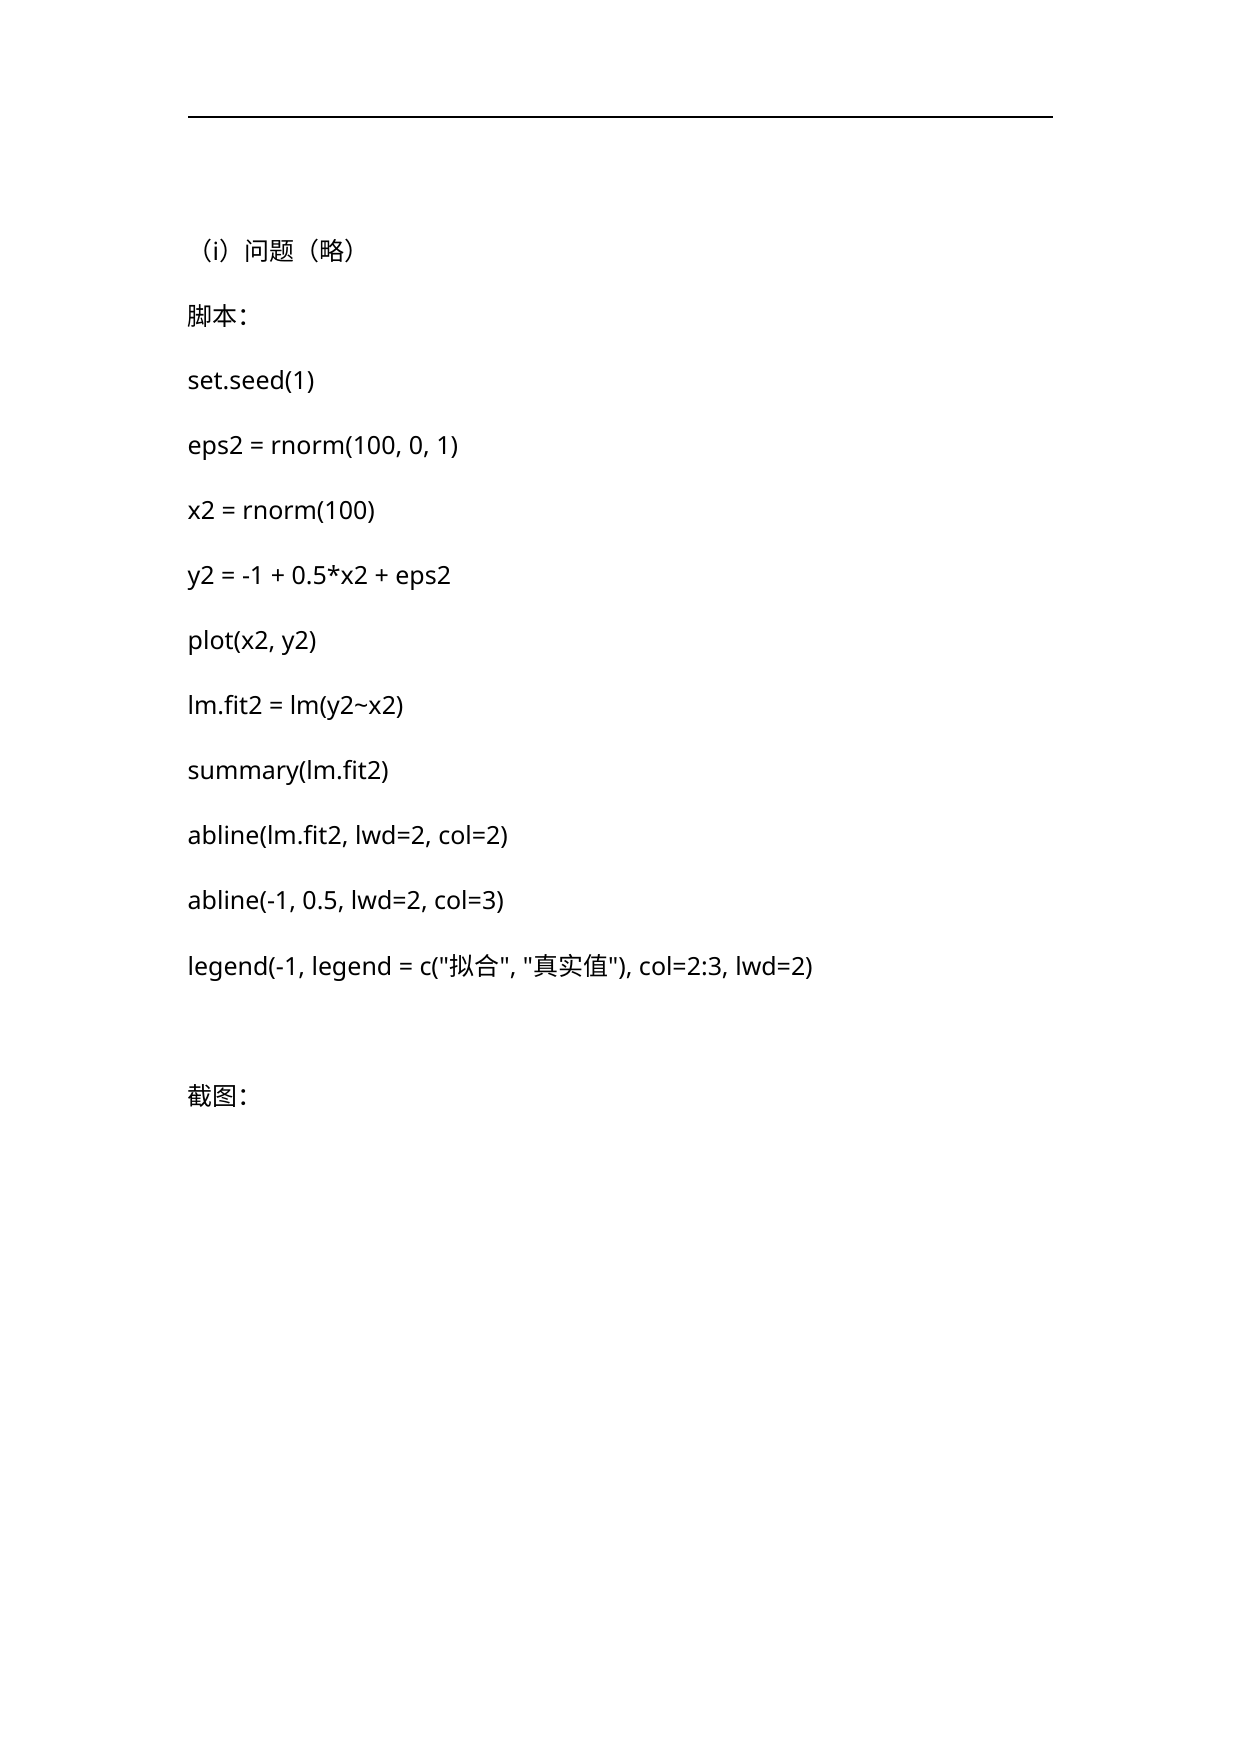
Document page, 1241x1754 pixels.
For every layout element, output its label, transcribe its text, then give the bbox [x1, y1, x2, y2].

text abline(lm.fit2, lwd=2, col=2) [187, 802, 1053, 867]
text set.seed(1) [187, 347, 1053, 412]
text lm.fit2 = lm(y2~x2) [187, 672, 1053, 737]
text eps2 = rnorm(100, 0, 1) [187, 412, 1053, 477]
text plot(x2, y2) [187, 607, 1053, 672]
text legend(-1, legend = c("拟合", "真实值"), col=2:3, lwd=2) [187, 932, 1053, 997]
text 截图： [187, 1062, 1053, 1127]
text x2 = rnorm(100) [187, 477, 1053, 542]
text y2 = -1 + 0.5*x2 + eps2 [187, 542, 1053, 607]
text （i）问题（略） [187, 217, 1053, 282]
text 脚本： [187, 282, 1053, 347]
text abline(-1, 0.5, lwd=2, col=3) [187, 867, 1053, 932]
text summary(lm.fit2) [187, 737, 1053, 802]
